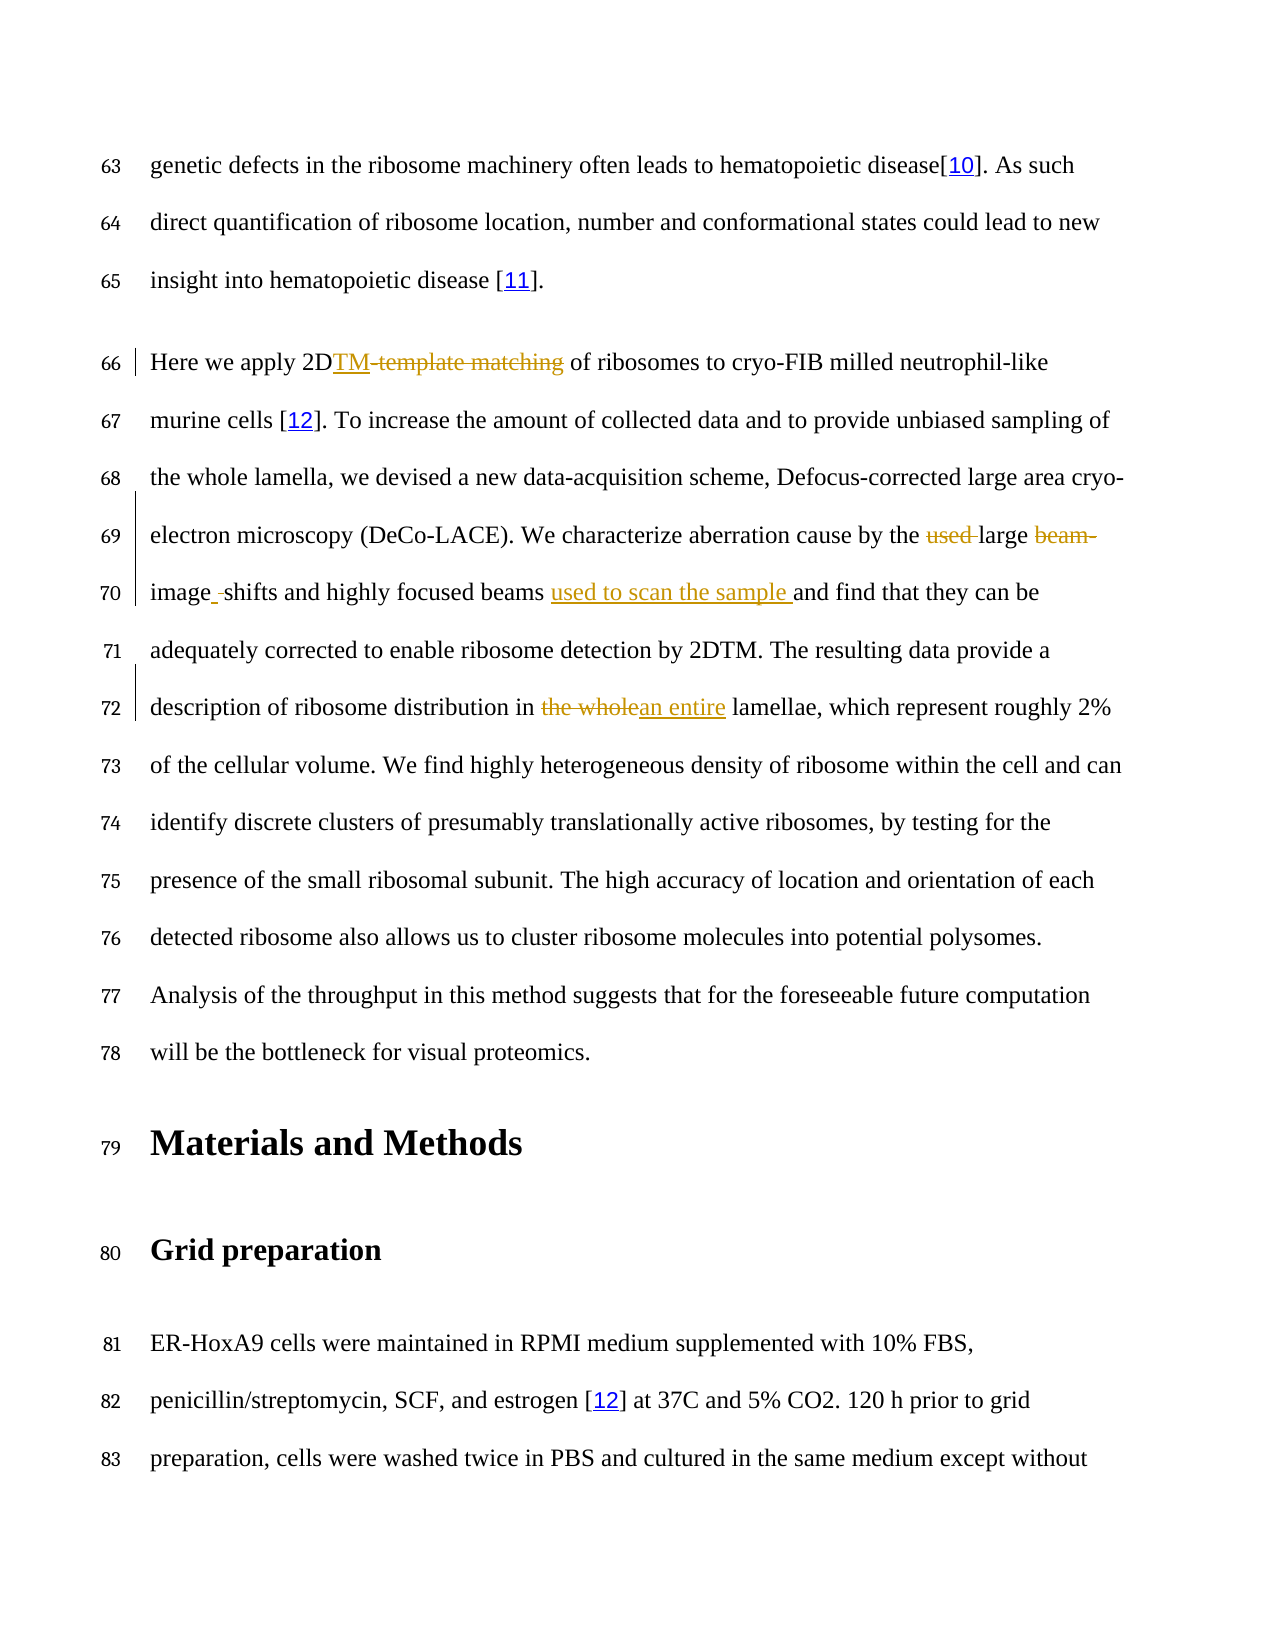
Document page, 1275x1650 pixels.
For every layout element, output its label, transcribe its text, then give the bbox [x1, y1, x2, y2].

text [150, 1328, 1125, 1472]
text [150, 150, 1125, 294]
text Here we apply 2D of ribosomes to cryo-FIB milled neutrophil-like murine cells [12]. To increase the amount of collected data and to provide unbiased sampling of the whole lamella, we devised a new data-acquisition scheme, Defocus-corrected large area cryo-electron microscopy (DeCo-LACE). We characterize aberration cause by the large imageshifts and highly focused beams and find that they can be adequately corrected to enable ribosome detection by 2DTM. The resulting data provide a description of ribosome distribution in lamellae, which represent roughly 2% of the cellular volume. We find highly heterogeneous density of ribosome within the cell and can identify discrete clusters of presumably translationally active ribosomes, by testing for the presence of the small ribosomal subunit. The high accuracy of location and orientation of each detected ribosome also allows us to cluster ribosome molecules into potential polysomes. Analysis of the throughput in this method suggests that for the foreseeable future computation will be the bottleneck for visual proteomics. [150, 347, 1125, 1066]
subtitle Materials and Methods [150, 1120, 1125, 1163]
subtitle Grid preparation [150, 1231, 1125, 1267]
